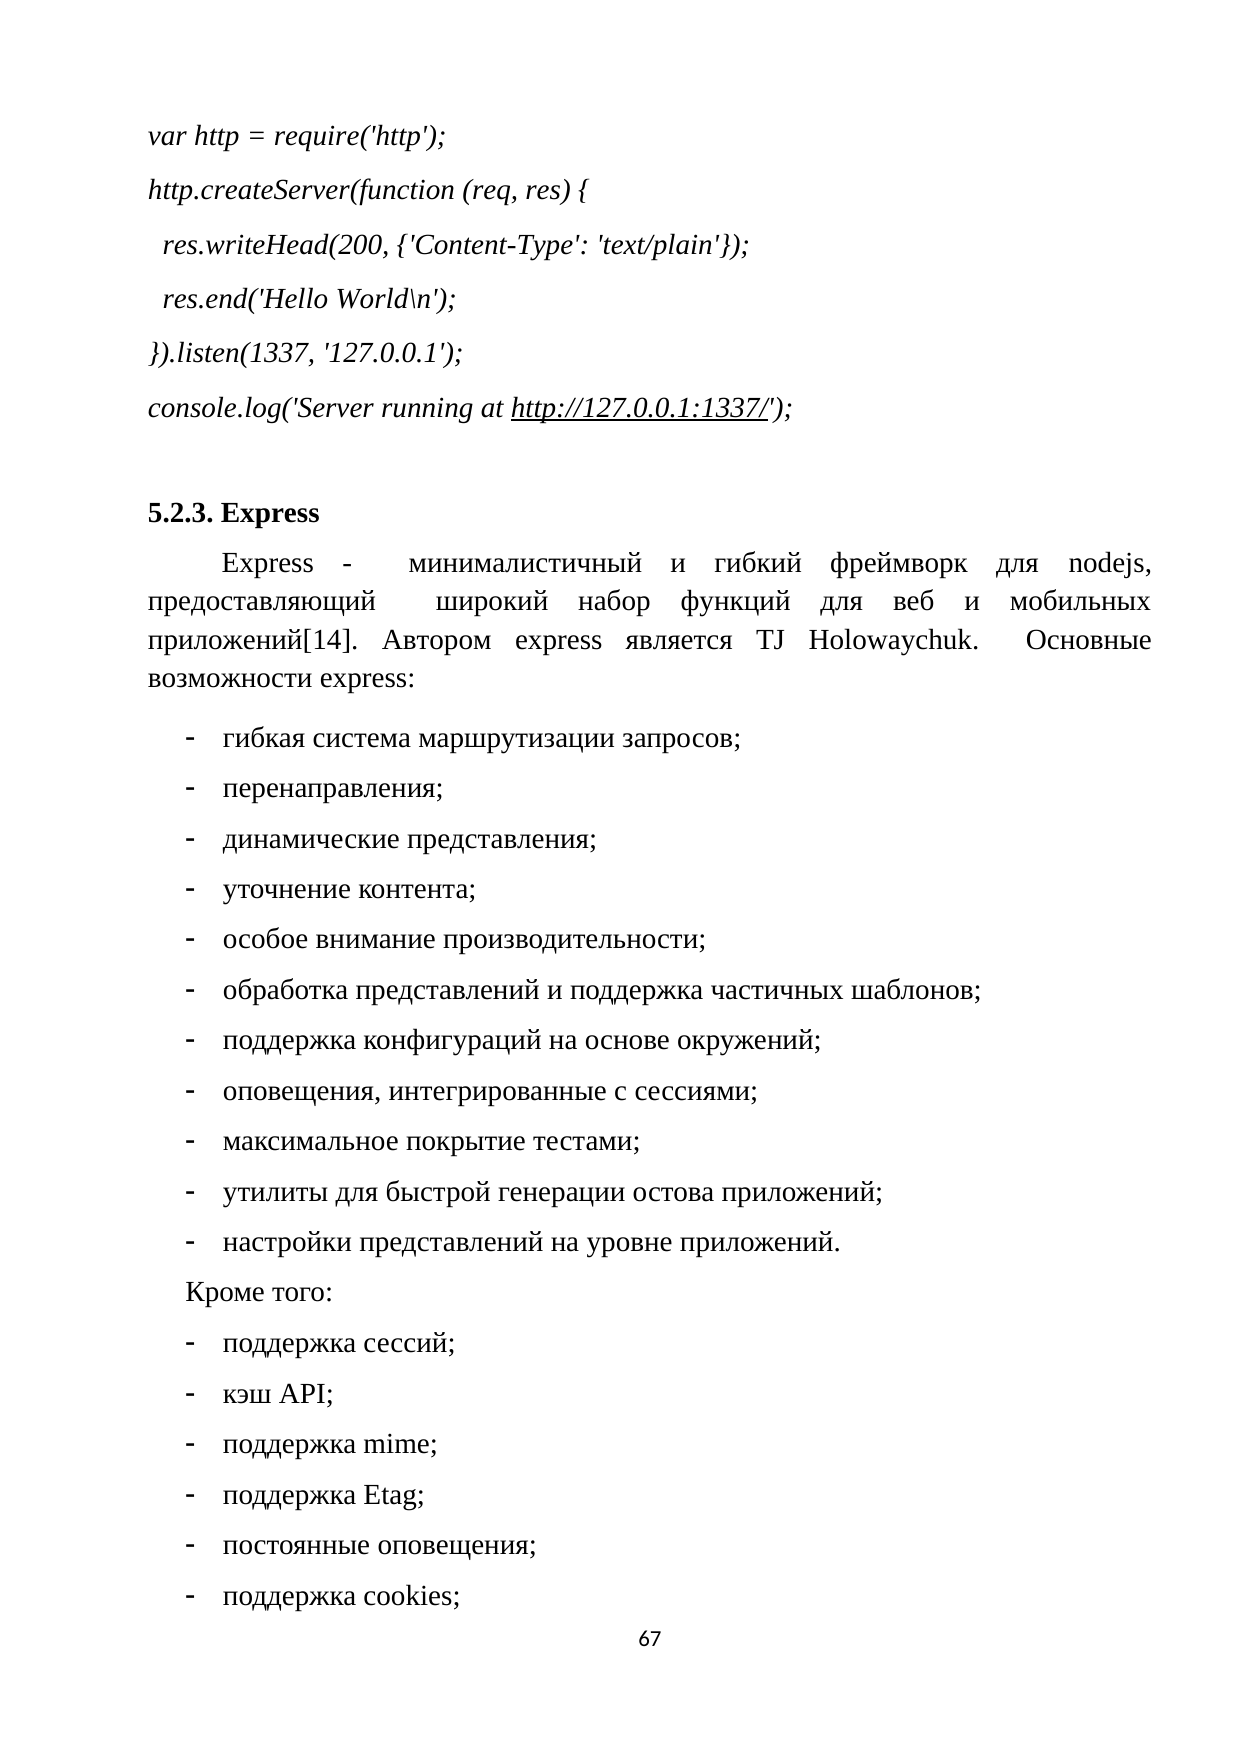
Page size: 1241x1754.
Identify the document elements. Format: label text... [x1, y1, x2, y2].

list уточнение контента; [185, 871, 1152, 905]
text 5.2.3. Express [148, 495, 1152, 528]
list перенаправления; [185, 770, 1152, 804]
list обработка представлений и поддержка частичных шаблонов; [185, 972, 1152, 1006]
text res.writeHead(200, {'Content-Type': 'text/plain'}); [148, 227, 1152, 260]
list утилиты для быстрой генерации остова приложений; [185, 1174, 1152, 1207]
text Кроме того: [185, 1274, 1152, 1308]
list поддержка сессий; [185, 1326, 1152, 1359]
text console.log('Server running at http://127.0.0.1:1337/'); [148, 390, 1152, 423]
text res.end('Hello World\n'); [148, 281, 1152, 315]
list особое внимание производительности; [185, 922, 1152, 955]
list поддержка Etag; [185, 1477, 1152, 1511]
list постоянные оповещения; [185, 1527, 1152, 1561]
text http.createServer(function (req, res) { [148, 172, 1152, 206]
list гибкая система маршрутизации запросов; [185, 720, 1152, 754]
list настройки представлений на уровне приложений. [185, 1224, 1152, 1258]
list поддержка cookies; [185, 1578, 1152, 1611]
text }).listen(1337, '127.0.0.1'); [148, 336, 1152, 369]
list поддержка конфигураций на основе окружений; [185, 1022, 1152, 1056]
list поддержка mime; [185, 1426, 1152, 1460]
list оповещения, интегрированные с сессиями; [185, 1073, 1152, 1107]
text var http = require('http'); [148, 118, 1152, 152]
text Express - минималистичный и гибкий фреймворк для nodejs, предоставляющий широкий набор функций для веб и мобильных приложений[14]. Автором express является TJ Holowaychuk. Основные возможности express: [148, 545, 1152, 694]
list кэш API; [185, 1376, 1152, 1410]
list динамические представления; [185, 821, 1152, 854]
list максимальное покрытие тестами; [185, 1123, 1152, 1157]
